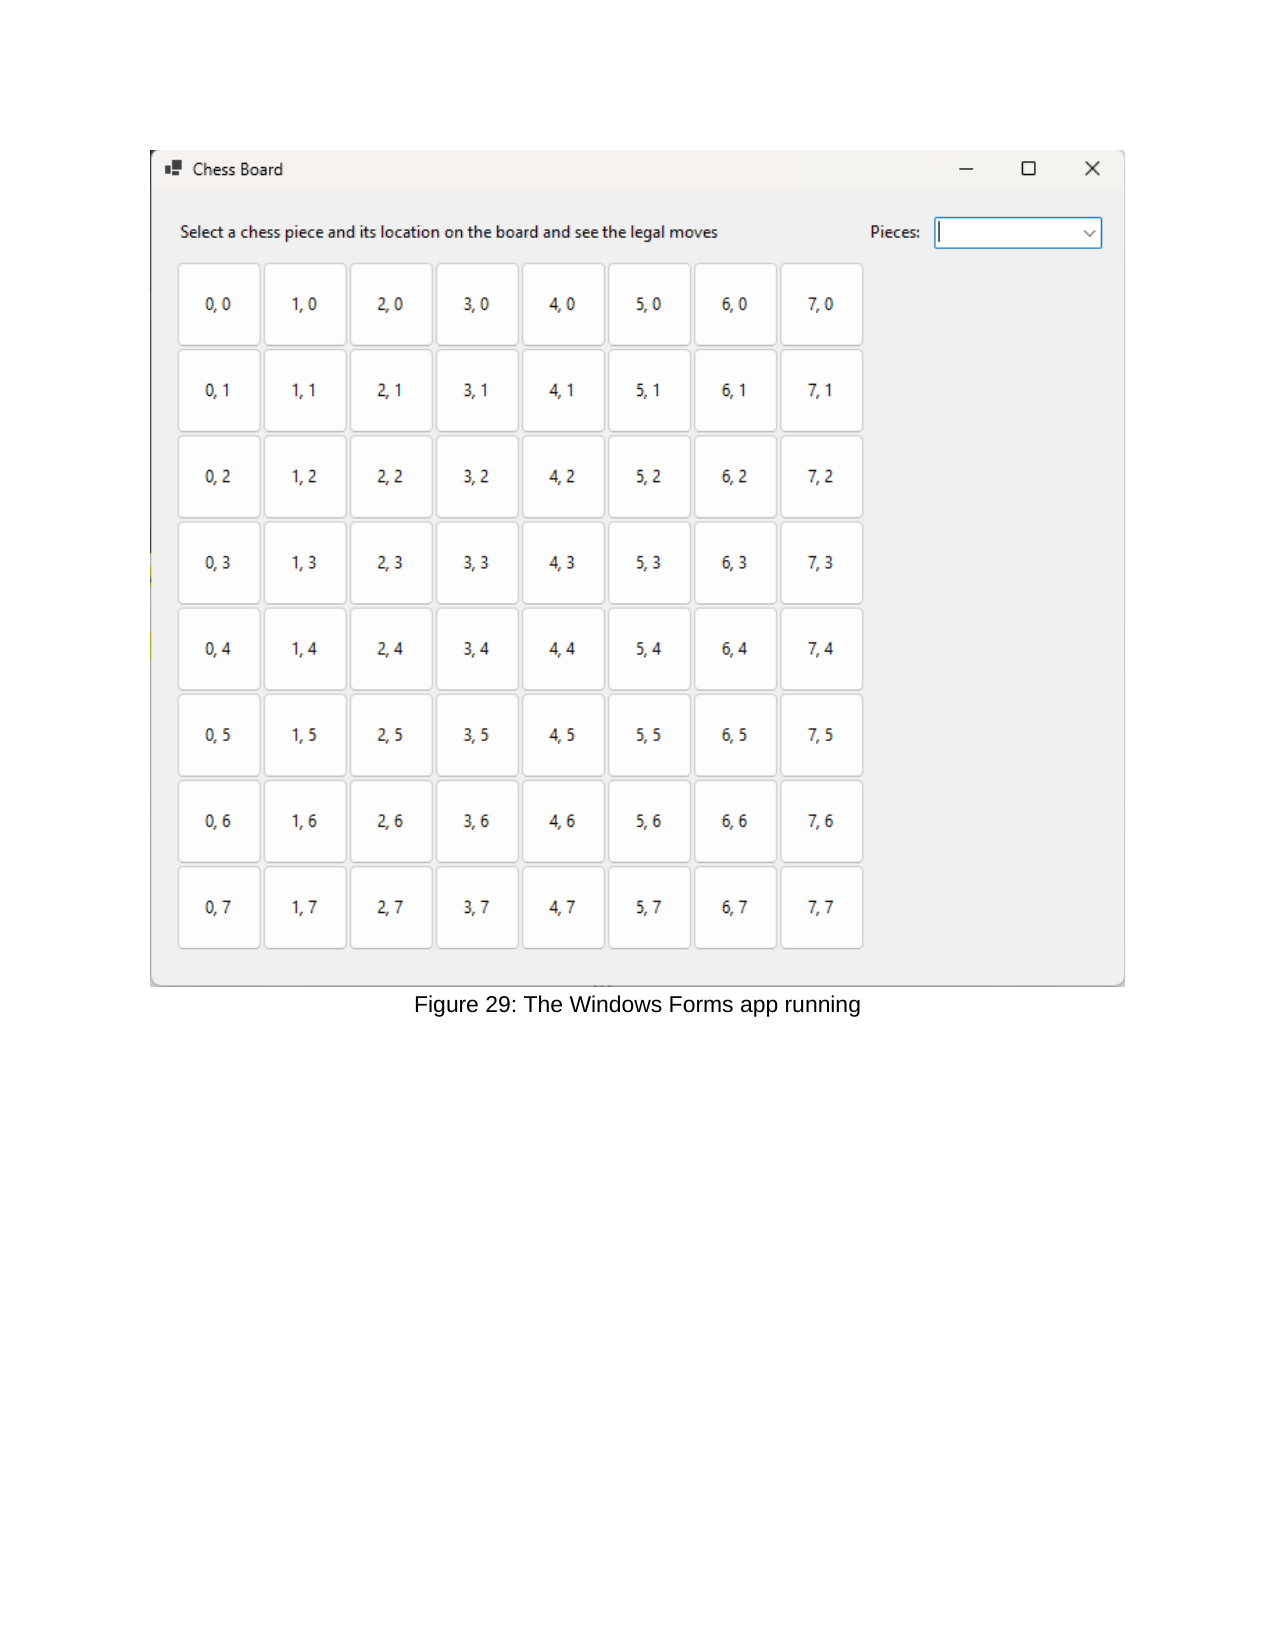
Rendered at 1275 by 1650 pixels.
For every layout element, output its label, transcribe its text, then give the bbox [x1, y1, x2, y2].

text Figure 29: The Windows Forms app running [150, 991, 1125, 1017]
picture [150, 150, 1125, 987]
